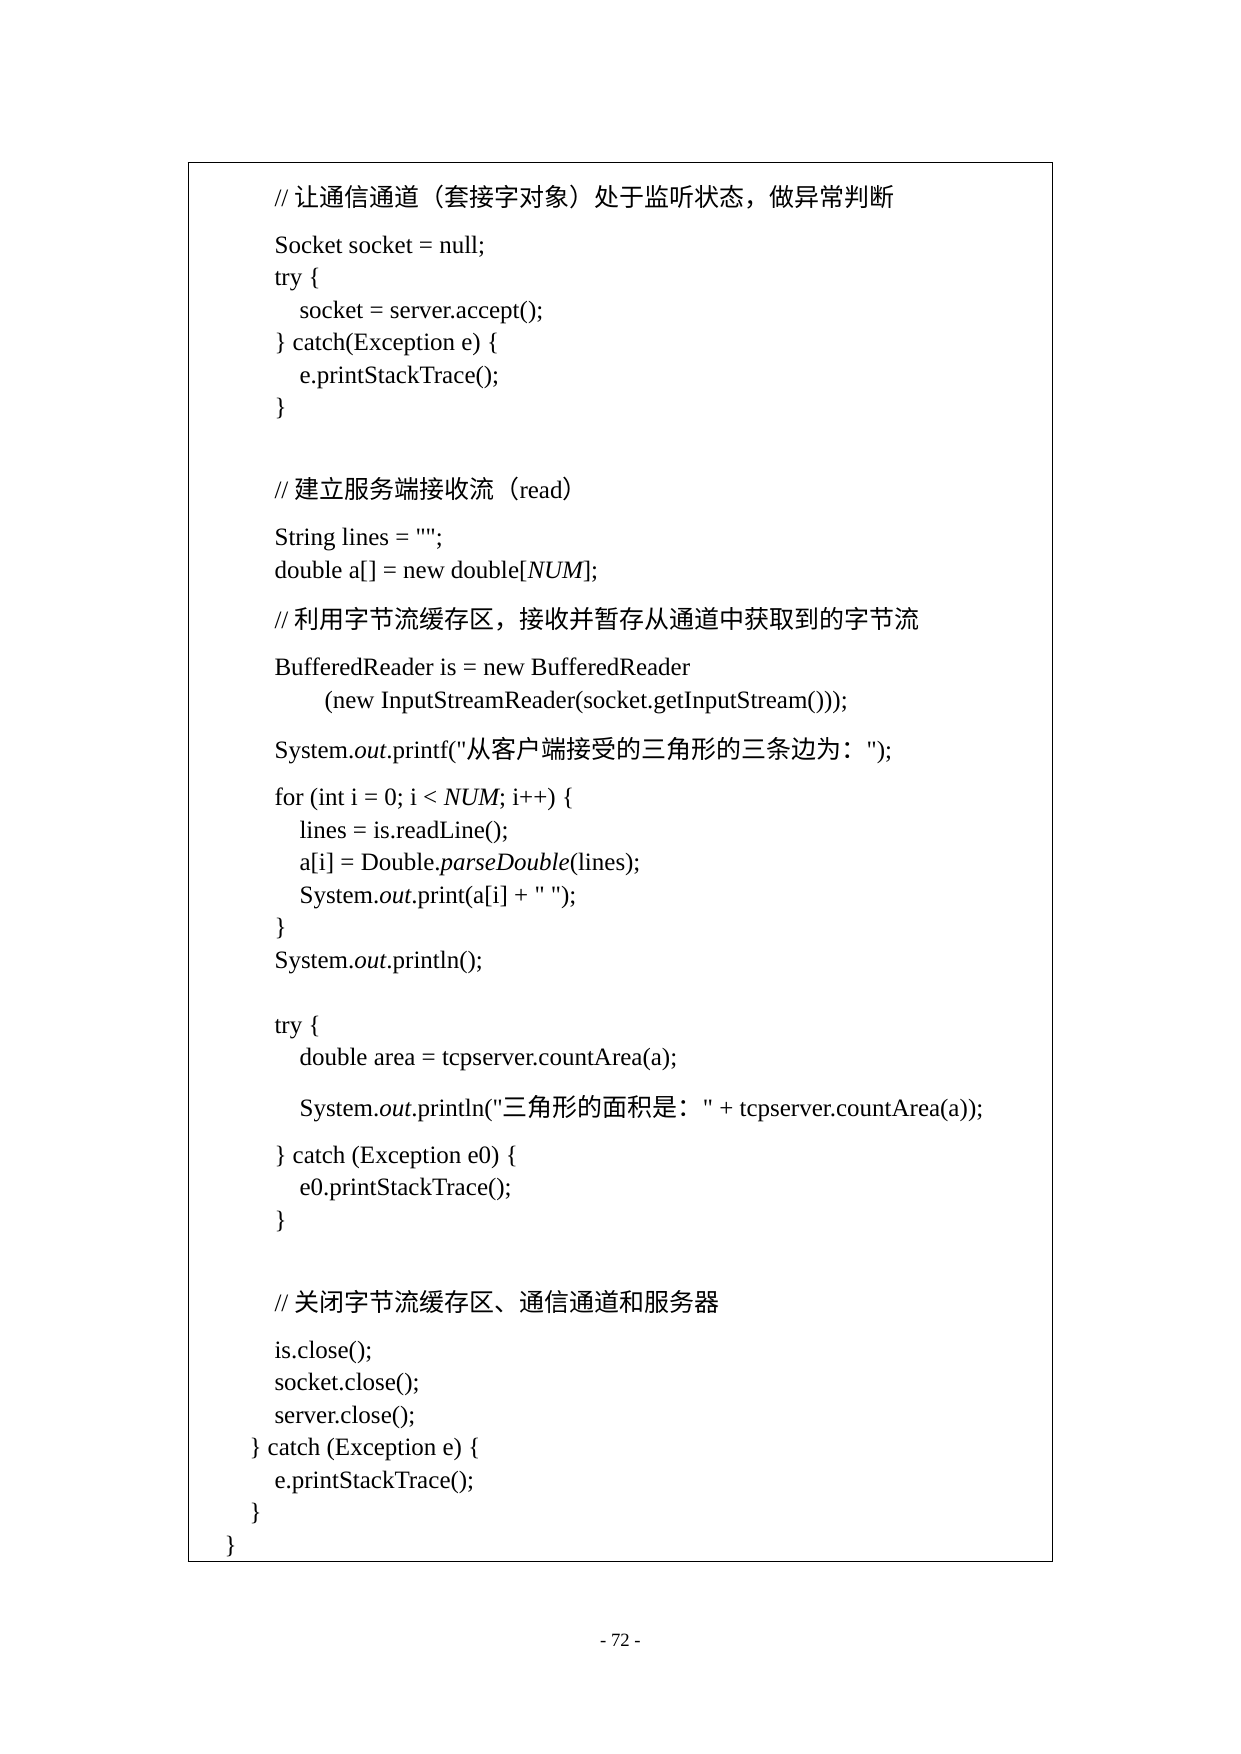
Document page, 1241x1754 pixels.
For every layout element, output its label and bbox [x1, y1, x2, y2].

table_header [189, 163, 1052, 1561]
